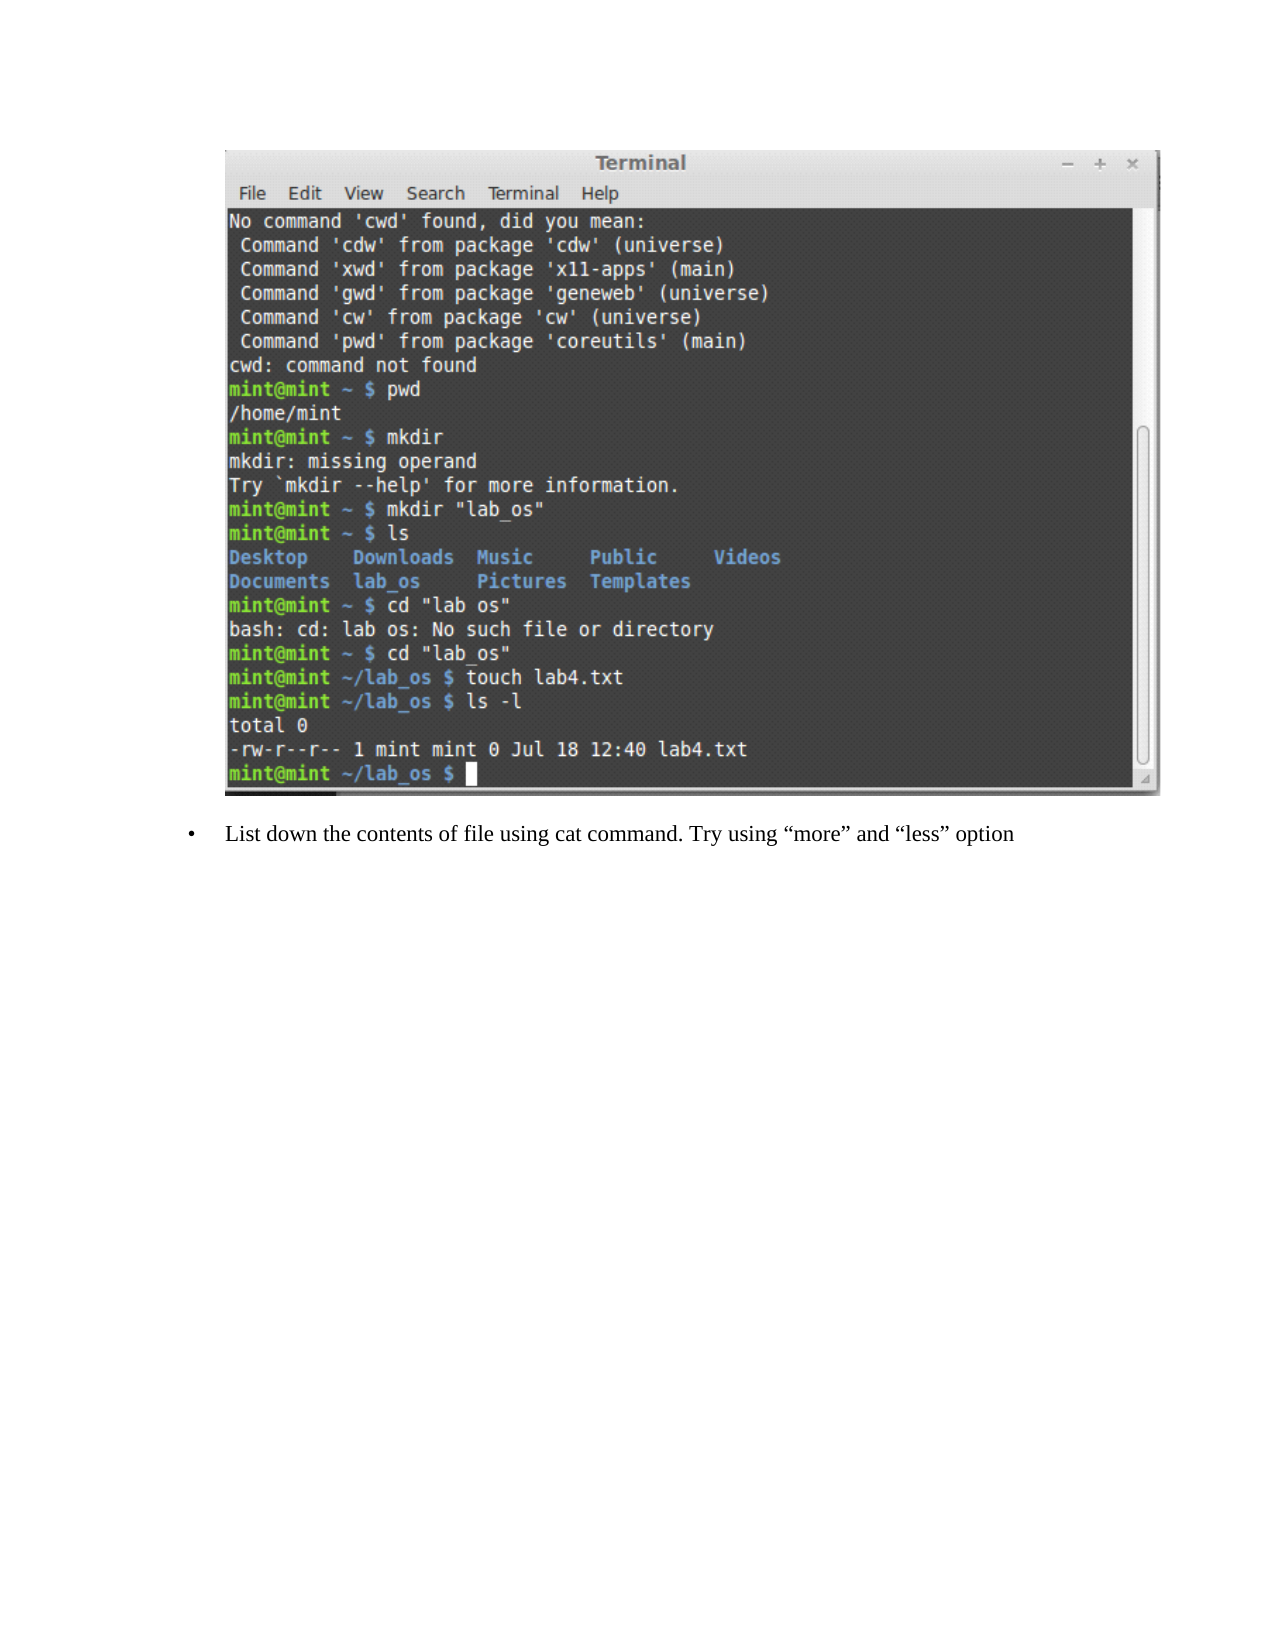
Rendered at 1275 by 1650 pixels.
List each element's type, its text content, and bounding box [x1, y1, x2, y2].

picture [225, 150, 1161, 796]
list List down the contents of file using cat command. Try using “more” and “less” option [187, 820, 1125, 847]
